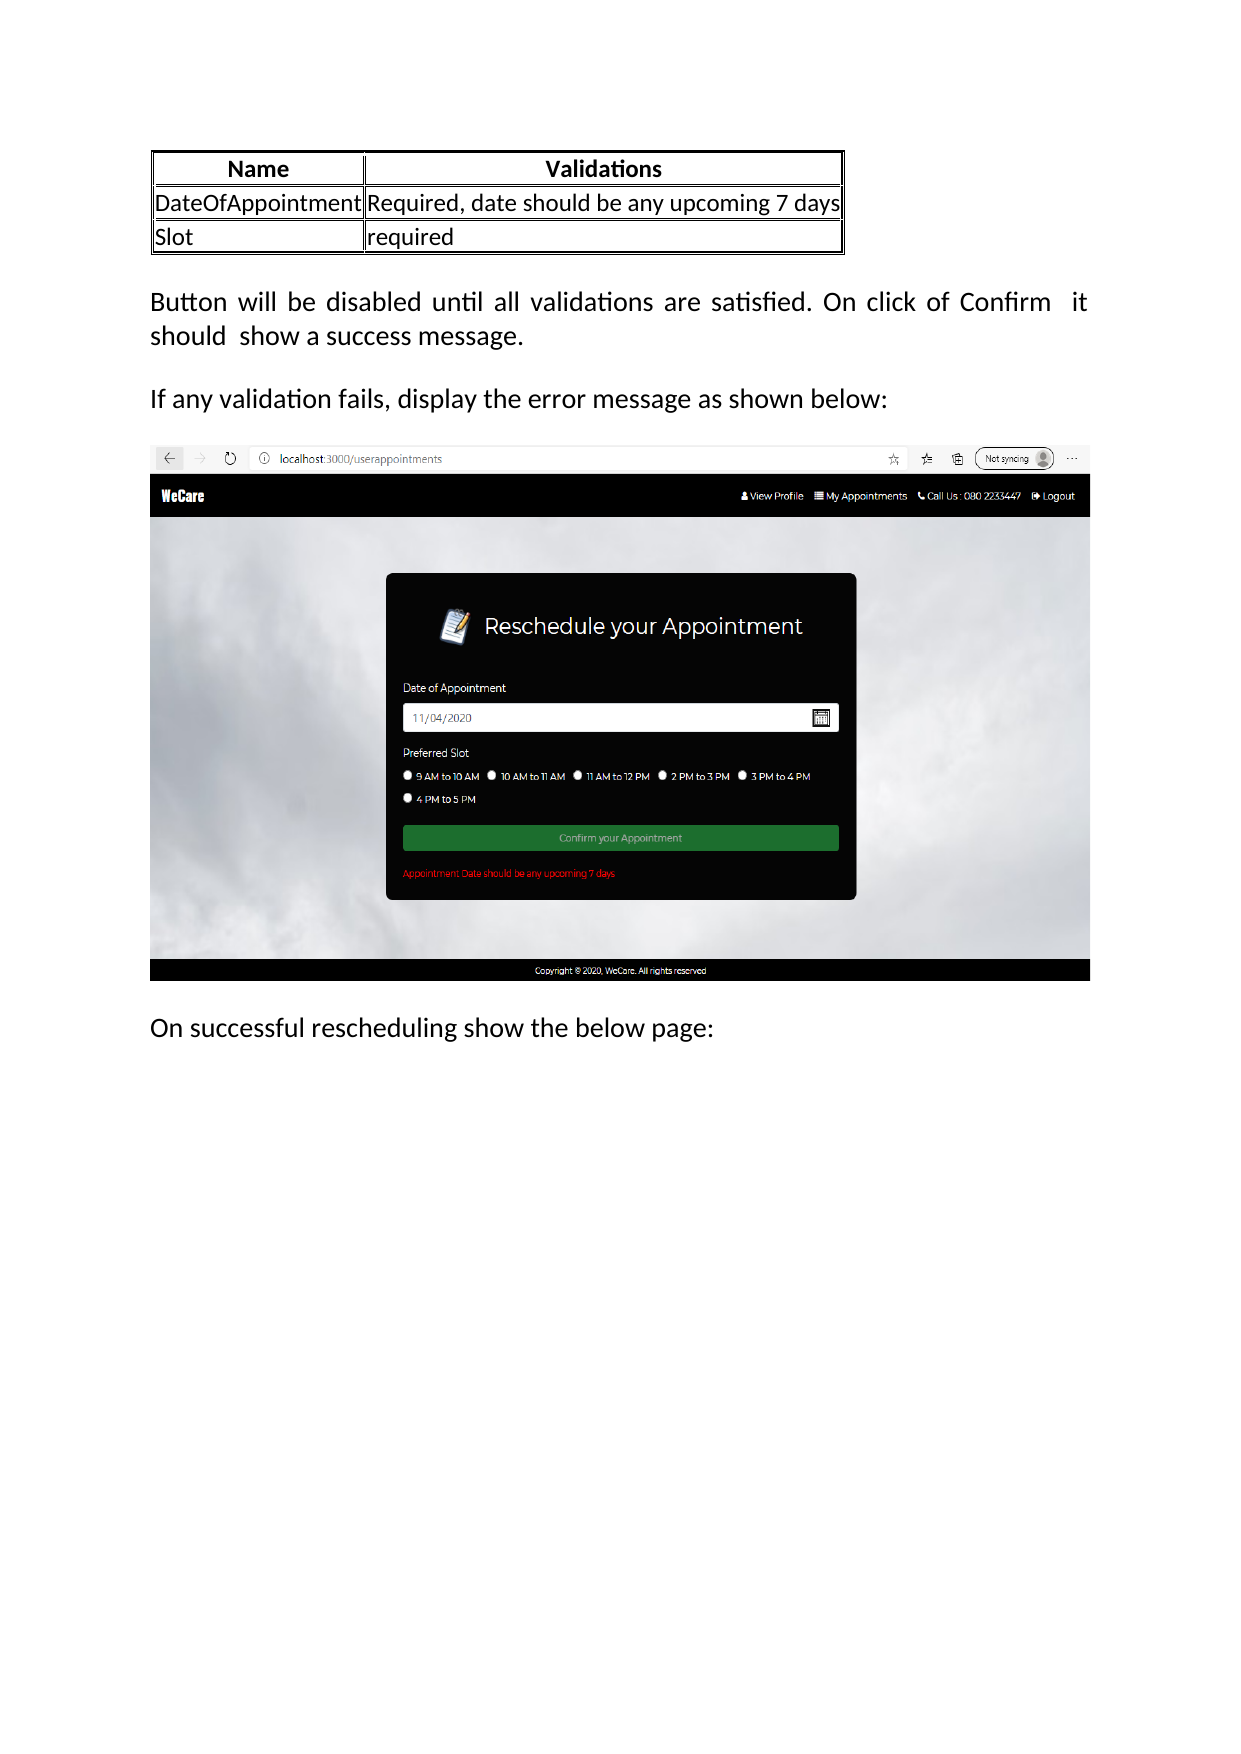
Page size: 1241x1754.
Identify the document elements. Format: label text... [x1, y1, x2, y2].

table_cell Required, date should be any upcoming 7 days [365, 184, 843, 217]
table_cell required [365, 218, 842, 251]
text If any validation fails, display the error message as shown below: [150, 382, 1090, 416]
text Button will be disabled until all validations are satisfied. On click of Confirm it should show a success message. [150, 284, 1090, 352]
text On successful rescheduling show the below page: [150, 1010, 1090, 1044]
table_cell Slot [154, 218, 364, 251]
table_header Name [154, 153, 364, 184]
table_cell DateOfAppointment [152, 184, 364, 217]
picture [150, 445, 1091, 981]
table_header Validations [365, 153, 841, 184]
